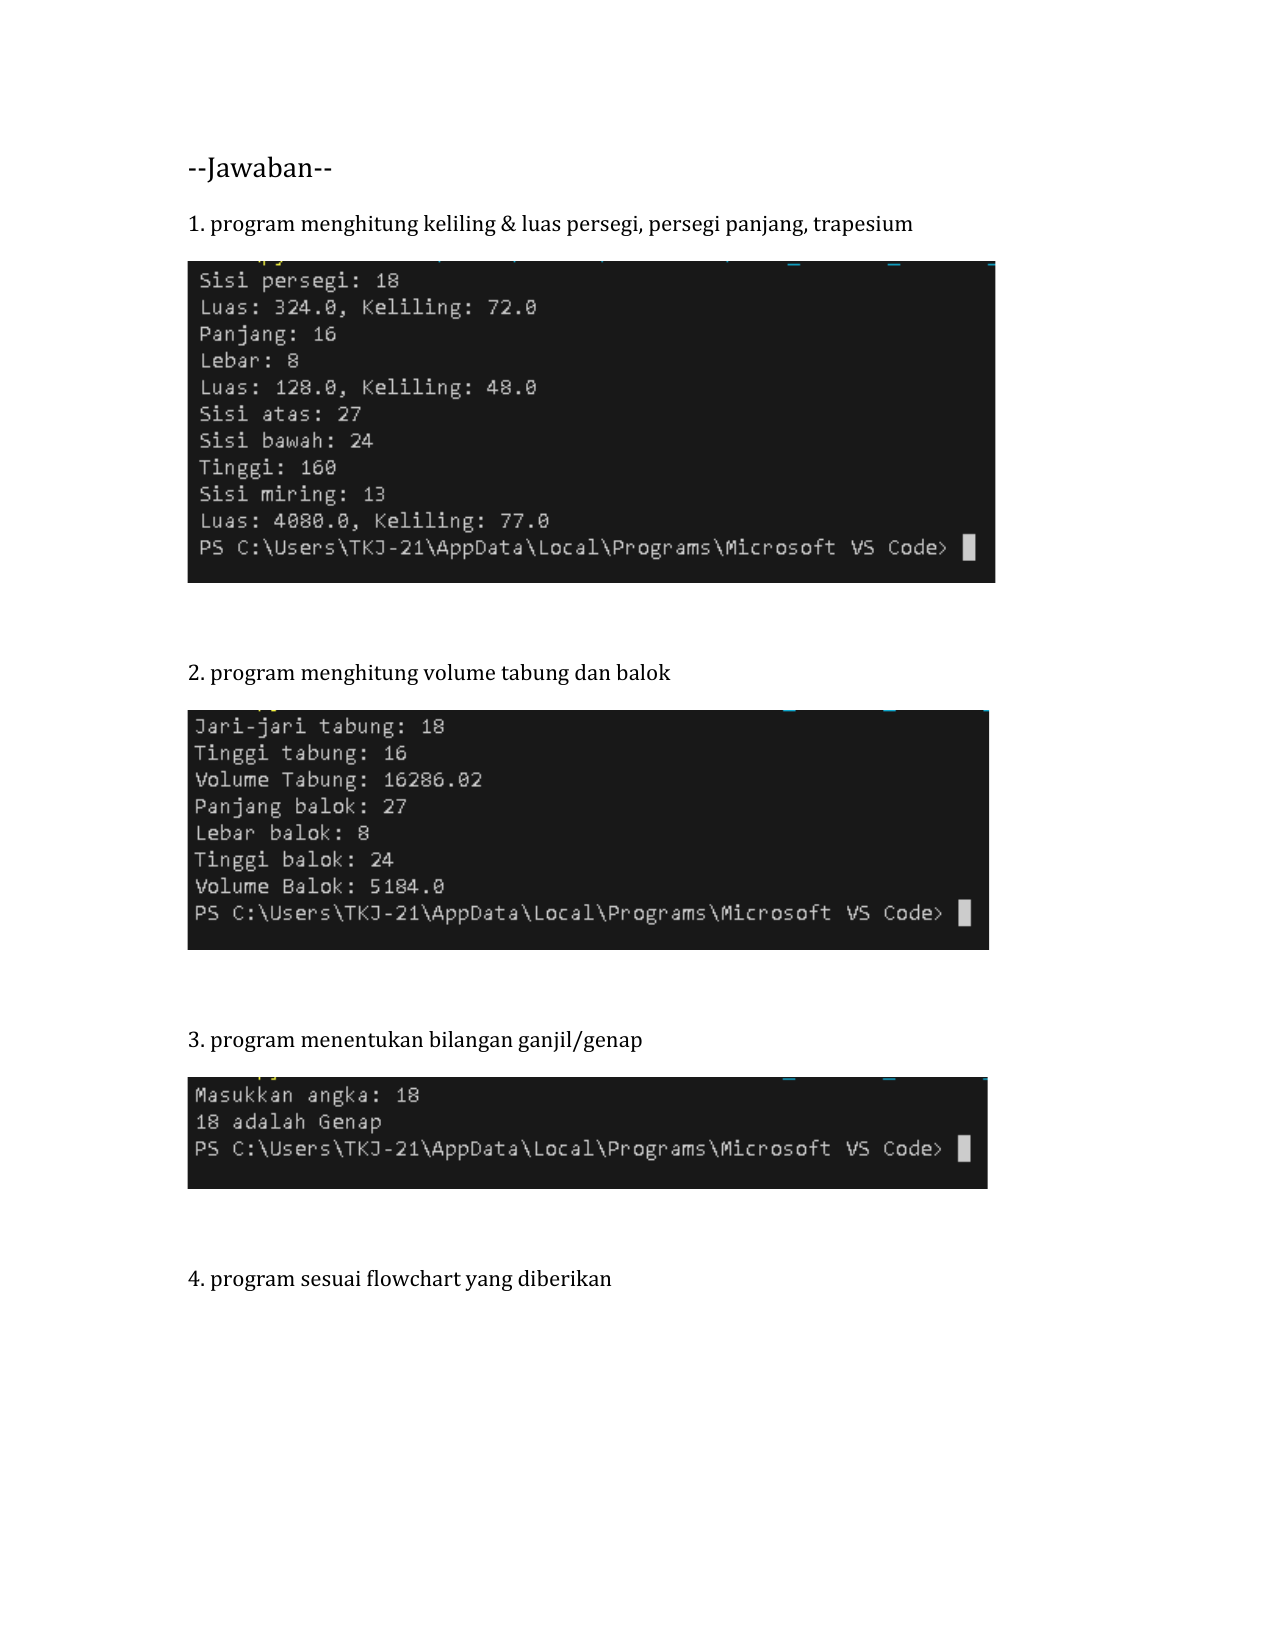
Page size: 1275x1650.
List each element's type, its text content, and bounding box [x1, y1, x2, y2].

picture [187, 261, 996, 583]
text 2. program menghitung volume tabung dan balok [187, 659, 1087, 686]
text --Jawaban-- [187, 150, 1087, 184]
text 1. program menghitung keliling & luas persegi, persegi panjang, trapesium [187, 210, 1087, 237]
picture [187, 710, 990, 950]
picture [187, 1077, 988, 1189]
text 4. program sesuai flowchart yang diberikan [187, 1265, 1087, 1292]
text 3. program menentukan bilangan ganjil/genap [187, 1026, 1087, 1053]
